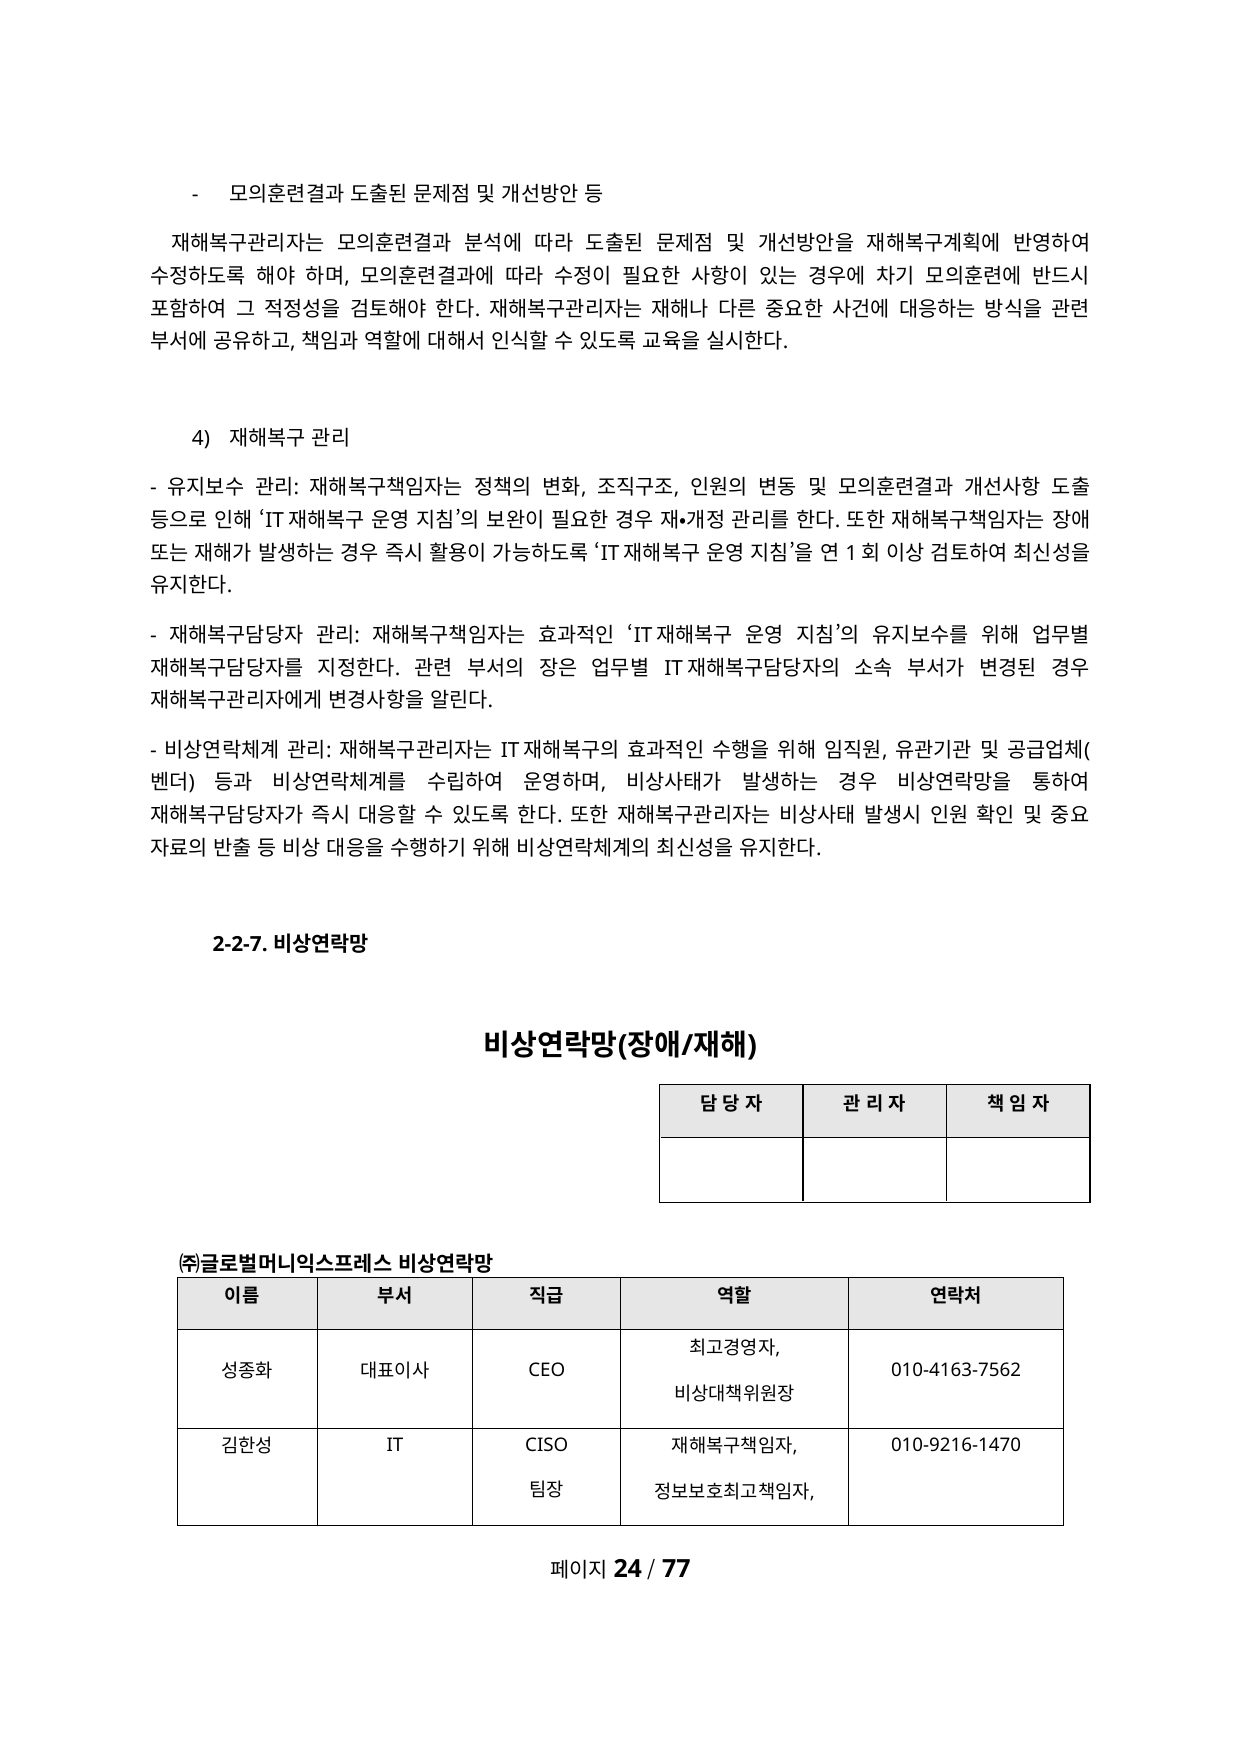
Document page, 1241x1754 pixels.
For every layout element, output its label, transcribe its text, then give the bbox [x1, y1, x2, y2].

table_cell 010-9216-1470 [849, 1429, 1063, 1525]
text 비상연락망(장애/재해) [150, 1021, 1090, 1064]
table_header 책 임 자 [947, 1085, 1089, 1137]
table_cell 최고경영자, 비상대책위원장 [621, 1330, 848, 1427]
text 재해복구관리자는 모의훈련결과 분석에 따라 도출된 문제점 및 개선방안을 재해복구계획에 반영하여 수정하도록 해야 하며, 모의훈련결과에 따라 수정이 필요한 사항이 있는 경우에 차기 모의훈련에 반드시 포함하여 그 적정성을 검토해야 한다. 재해복구관리자는 재해나 다른 중요한 사건에 대응하는 방식을 관련 부서에 공유하고, 책임과 역할에 대해서 인식할 수 있도록 교육을 실시한다. [150, 227, 1090, 355]
table_cell [947, 1138, 1089, 1201]
table_cell 010-4163-7562 [849, 1330, 1063, 1427]
table_cell 성종화 [178, 1330, 317, 1427]
table_cell [804, 1138, 946, 1201]
table_header 이름 [178, 1278, 317, 1329]
table_header 직급 [473, 1278, 620, 1329]
table_cell 김한성 [178, 1429, 317, 1525]
text - 유지보수 관리: 재해복구책임자는 정책의 변화, 조직구조, 인원의 변동 및 모의훈련결과 개선사항 도출 등으로 인해 ‘IT재해복구 운영 지침’의 보완이 필요한 경우 재•개정 관리를 한다. 또한 재해복구책임자는 장애 또는 재해가 발생하는 경우 즉시 활용이 가능하도록 ‘IT재해복구 운영 지침’을 연 1회 이상 검토하여 최신성을 유지한다. [150, 471, 1090, 599]
text ㈜글로벌머니익스프레스 비상연락망 [179, 1247, 1090, 1277]
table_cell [621, 1429, 848, 1525]
table_cell CEO [473, 1330, 620, 1427]
text - 재해복구담당자 관리: 재해복구책임자는 효과적인 ‘IT재해복구 운영 지침’의 유지보수를 위해 업무별 재해복구담당자를 지정한다. 관련 부서의 장은 업무별 IT재해복구담당자의 소속 부서가 변경된 경우 재해복구관리자에게 변경사항을 알린다. [150, 618, 1090, 714]
table_header 연락처 [849, 1278, 1063, 1329]
table_cell IT [318, 1429, 472, 1525]
list 모의훈련결과 도출된 문제점 및 개선방안 등 [192, 177, 1090, 207]
text - 비상연락체계 관리: 재해복구관리자는 IT재해복구의 효과적인 수행을 위해 임직원, 유관기관 및 공급업체(벤더) 등과 비상연락체계를 수립하여 운영하며, 비상사태가 발생하는 경우 비상연락망을 통하여 재해복구담당자가 즉시 대응할 수 있도록 한다. 또한 재해복구관리자는 비상사태 발생시 인원 확인 및 중요 자료의 반출 등 비상 대응을 수행하기 위해 비상연락체계의 최신성을 유지한다. [150, 733, 1090, 861]
table_cell 대표이사 [318, 1330, 472, 1427]
table_header 담 당 자 [660, 1085, 802, 1137]
list 재해복구 관리 [192, 421, 1090, 452]
table_cell CISO 팀장 [473, 1429, 620, 1525]
table_header 관 리 자 [804, 1085, 946, 1137]
table_cell [660, 1138, 802, 1201]
subtitle 2-2-7. 비상연락망 [212, 928, 1090, 958]
table_header 역할 [621, 1278, 848, 1329]
table_header 부서 [318, 1278, 472, 1329]
